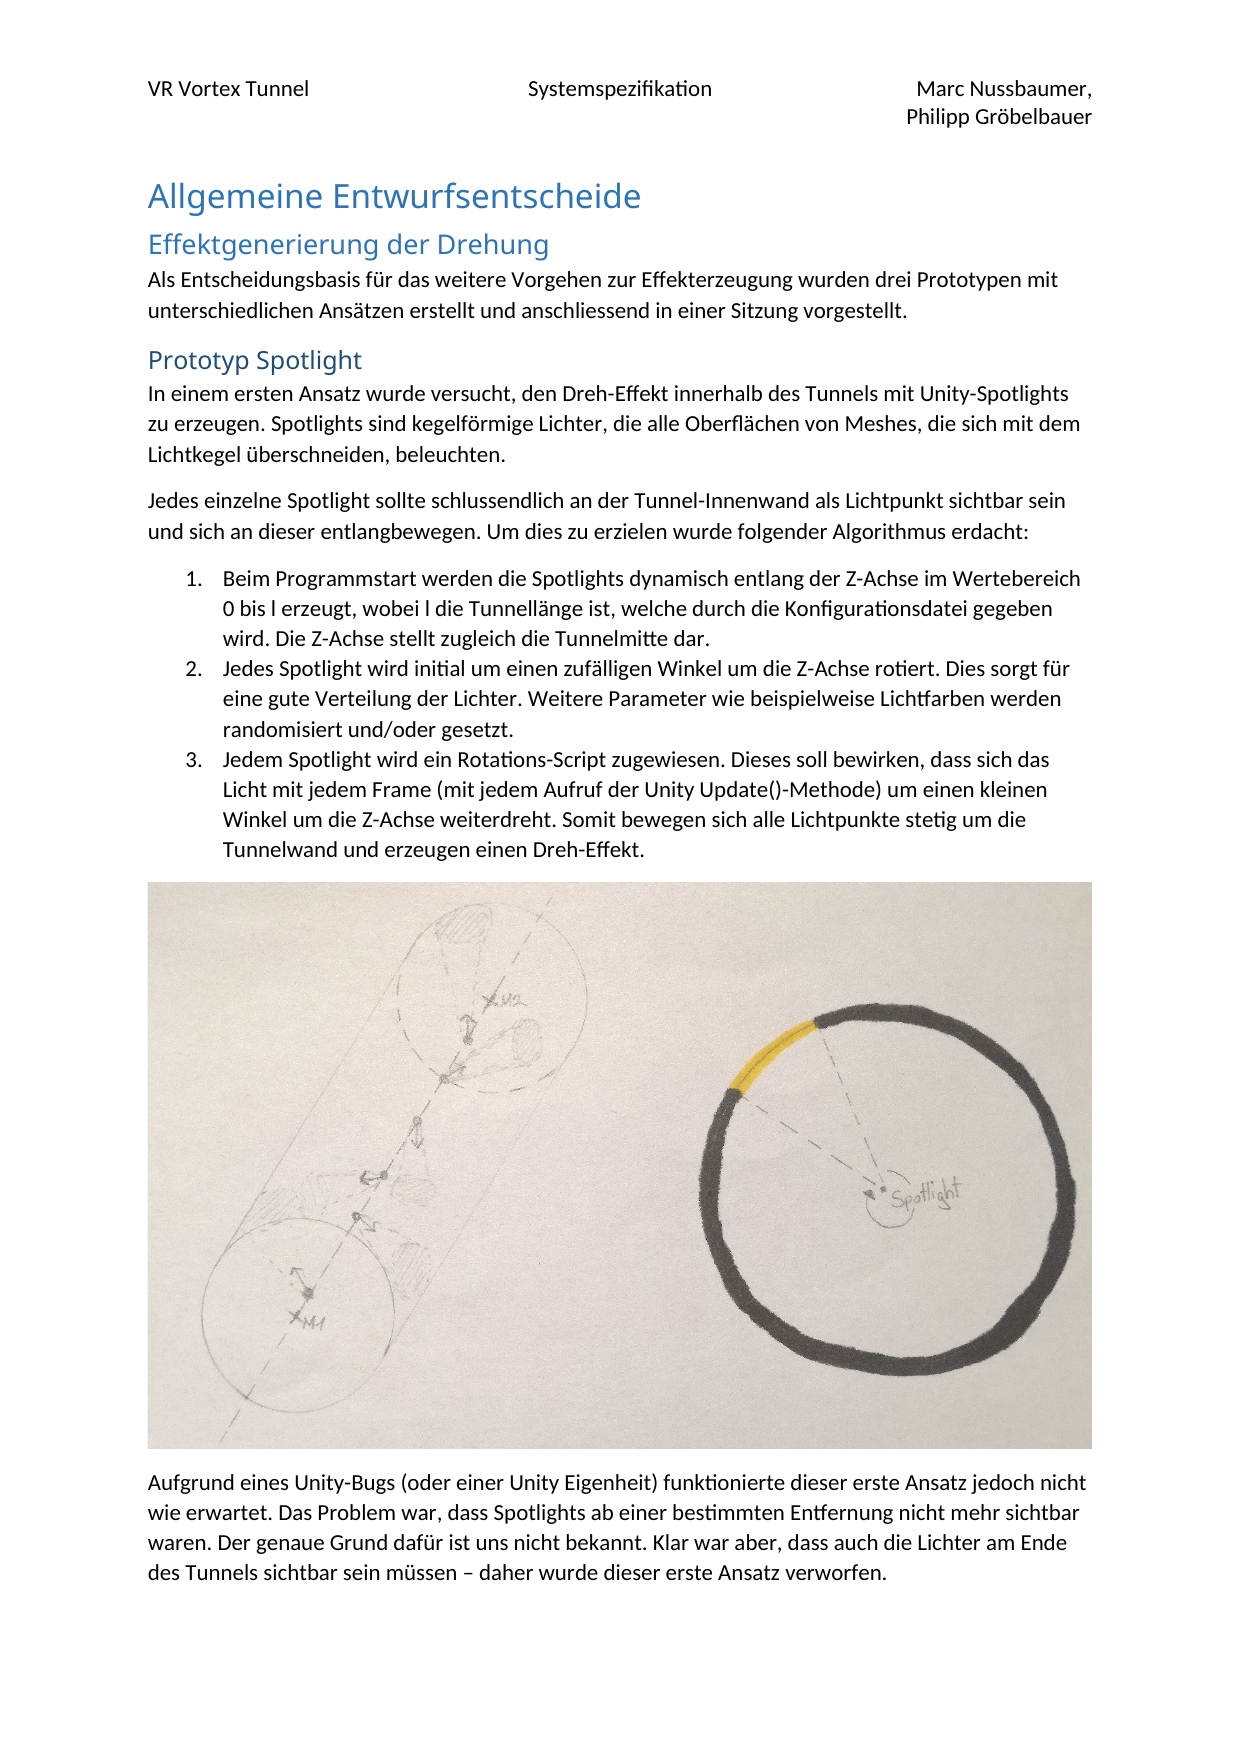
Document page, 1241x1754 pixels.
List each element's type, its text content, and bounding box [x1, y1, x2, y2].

text Jedes einzelne Spotlight sollte schlussendlich an der Tunnel-Innenwand als Lichtpunkt sichtbar sein und sich an dieser entlangbewegen. Um dies zu erzielen wurde folgender Algorithmus erdacht: [148, 487, 1093, 545]
list Beim Programmstart werden die Spotlights dynamisch entlang der Z-Achse im Wertebereich 0 bis l erzeugt, wobei l die Tunnellänge ist, welche durch die Konfigurationsdatei gegeben wird. Die Z-Achse stellt zugleich die Tunnelmitte dar. [185, 564, 1093, 652]
list Jedem Spotlight wird ein Rotations-Script zugewiesen. Dieses soll bewirken, dass sich das Licht mit jedem Frame (mit jedem Aufruf der Unity Update()-Methode) um einen kleinen Winkel um die Z-Achse weiterdreht. Somit bewegen sich alle Lichtpunkte stetig um die Tunnelwand und erzeugen einen Dreh-Effekt. [185, 745, 1093, 864]
text In einem ersten Ansatz wurde versucht, den Dreh-Effekt innerhalb des Tunnels mit Unity-Spotlights zu erzeugen. Spotlights sind kegelförmige Lichter, die alle Oberflächen von Meshes, die sich mit dem Lichtkegel überschneiden, beleuchten. [148, 379, 1093, 468]
subtitle Allgemeine Entwurfsentscheide [148, 173, 1093, 218]
subtitle Prototyp Spotlight [148, 343, 1093, 377]
text Als Entscheidungsbasis für das weitere Vorgehen zur Effekterzeugung wurden drei Prototypen mit unterschiedlichen Ansätzen erstellt und anschliessend in einer Sitzung vorgestellt. [148, 266, 1093, 324]
picture [147, 882, 1092, 1449]
subtitle Effektgenerierung der Drehung [148, 226, 1093, 263]
text Aufgrund eines Unity-Bugs (oder einer Unity Eigenheit) funktionierte dieser erste Ansatz jedoch nicht wie erwartet. Das Problem war, dass Spotlights ab einer bestimmten Entfernung nicht mehr sichtbar waren. Der genaue Grund dafür ist uns nicht bekannt. Klar war aber, dass auch die Lichter am Ende des Tunnels sichtbar sein müssen – daher wurde dieser erste Ansatz verworfen. [148, 1468, 1093, 1586]
list Jedes Spotlight wird initial um einen zufälligen Winkel um die Z-Achse rotiert. Dies sorgt für eine gute Verteilung der Lichter. Weitere Parameter wie beispielweise Lichtfarben werden randomisiert und/oder gesetzt. [185, 654, 1093, 743]
